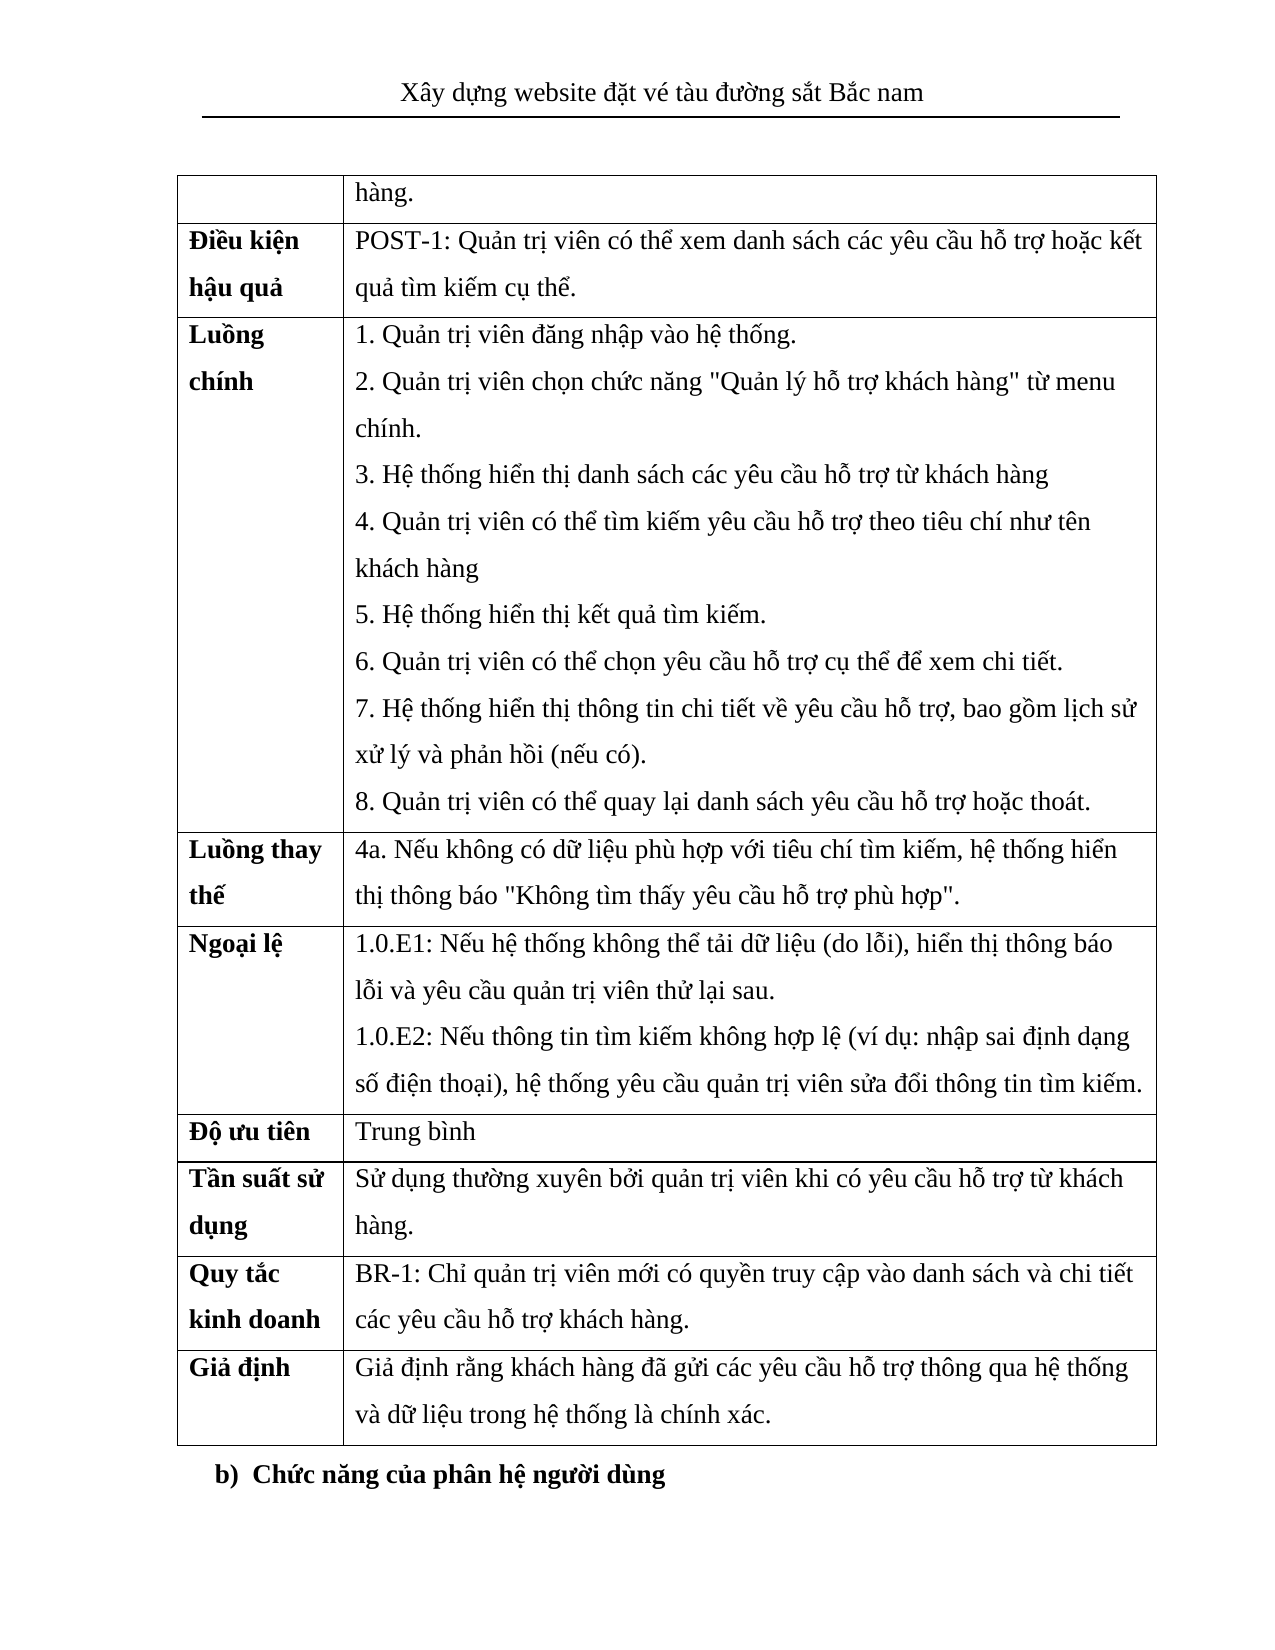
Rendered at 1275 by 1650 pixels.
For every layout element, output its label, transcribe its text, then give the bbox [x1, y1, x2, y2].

table_cell Trung bình [344, 1115, 1156, 1161]
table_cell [344, 176, 1156, 223]
table_cell Sử dụng thường xuyên bởi quản trị viên khi có yêu cầu hỗ trợ từ khách hàng. [344, 1163, 1156, 1256]
table_cell 1. Quản trị viên đăng nhập vào hệ thống. 2. Quản trị viên chọn chức năng "Quản lý hỗ trợ khách hàng" từ menu chính. 3. Hệ thống hiển thị danh sách các yêu cầu hỗ trợ từ khách hàng 4. Quản trị viên có thể tìm kiếm yêu cầu hỗ trợ theo tiêu chí như tên khách hàng 5. Hệ thống hiển thị kết quả tìm kiếm. 6. Quản trị viên có thể chọn yêu cầu hỗ trợ cụ thể để xem chi tiết. 7. Hệ thống hiển thị thông tin chi tiết về yêu cầu hỗ trợ, bao gồm lịch sử xử lý và phản hồi (nếu có). 8. Quản trị viên có thể quay lại danh sách yêu cầu hỗ trợ hoặc thoát. [344, 318, 1156, 832]
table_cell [178, 176, 343, 223]
table_cell Điều kiện hậu quả [178, 224, 343, 317]
table_cell POST-1: Quản trị viên có thể xem danh sách các yêu cầu hỗ trợ hoặc kết quả tìm kiếm cụ thể. [344, 224, 1156, 317]
table_cell Quy tắc kinh doanh [178, 1257, 343, 1350]
table_cell 1.0.E1: Nếu hệ thống không thể tải dữ liệu (do lỗi), hiển thị thông báo lỗi và yêu cầu quản trị viên thử lại sau. 1.0.E2: Nếu thông tin tìm kiếm không hợp lệ (ví dụ: nhập sai định dạng số điện thoại), hệ thống yêu cầu quản trị viên sửa đổi thông tin tìm kiếm. [344, 927, 1156, 1114]
table_cell Tần suất sử dụng [178, 1163, 343, 1256]
list Chức năng của phân hệ người dùng [214, 1458, 1156, 1489]
table_cell Luồng thay thế [178, 833, 343, 926]
table_cell Giả định [178, 1351, 343, 1444]
table_cell BR-1: Chỉ quản trị viên mới có quyền truy cập vào danh sách và chi tiết các yêu cầu hỗ trợ khách hàng. [344, 1257, 1156, 1350]
table_cell Độ ưu tiên [178, 1115, 343, 1161]
table_cell 4a. Nếu không có dữ liệu phù hợp với tiêu chí tìm kiếm, hệ thống hiển thị thông báo "Không tìm thấy yêu cầu hỗ trợ phù hợp". [344, 833, 1156, 926]
table_cell Luồng chính [178, 318, 343, 832]
table_cell Ngoại lệ [178, 927, 343, 1114]
table_cell Giả định rằng khách hàng đã gửi các yêu cầu hỗ trợ thông qua hệ thống và dữ liệu trong hệ thống là chính xác. [344, 1351, 1156, 1444]
